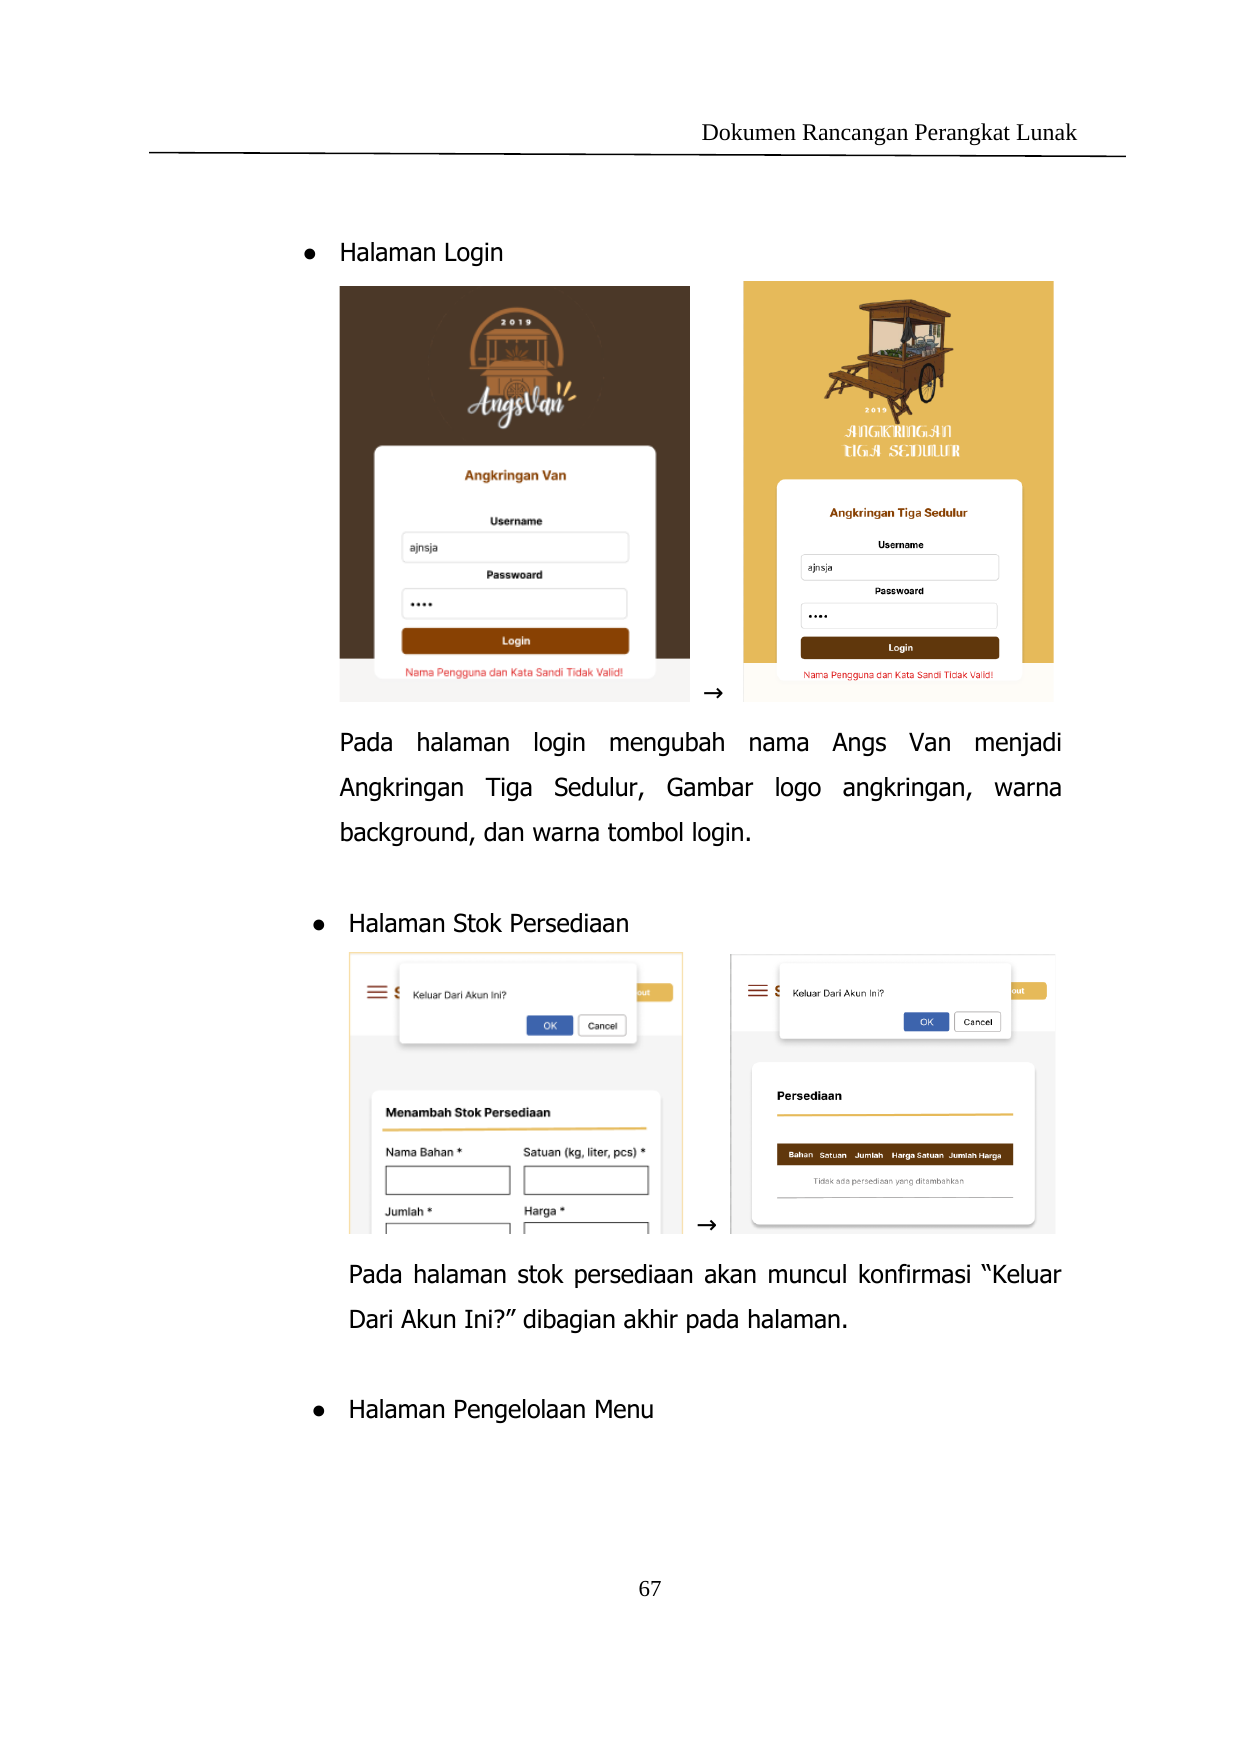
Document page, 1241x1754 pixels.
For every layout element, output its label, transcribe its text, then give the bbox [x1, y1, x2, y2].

text Pada halaman login mengubah nama Angs Van menjadi Angkringan Tiga Sedulur, Gambar logo angkringan, warna background, dan warna tombol login. [339, 726, 1063, 847]
picture [730, 954, 1055, 1234]
list Halaman Pengelolaan Menu [311, 1394, 1063, 1424]
text Pada halaman stok persediaan akan muncul konfirmasi “Keluar Dari Akun Ini?” dibagian akhir pada halaman. [349, 1258, 1063, 1333]
picture [743, 281, 1054, 702]
list Halaman Login [302, 236, 1063, 266]
list Halaman Stok Persediaan [311, 907, 1063, 937]
picture [348, 952, 684, 1234]
picture [339, 286, 690, 702]
